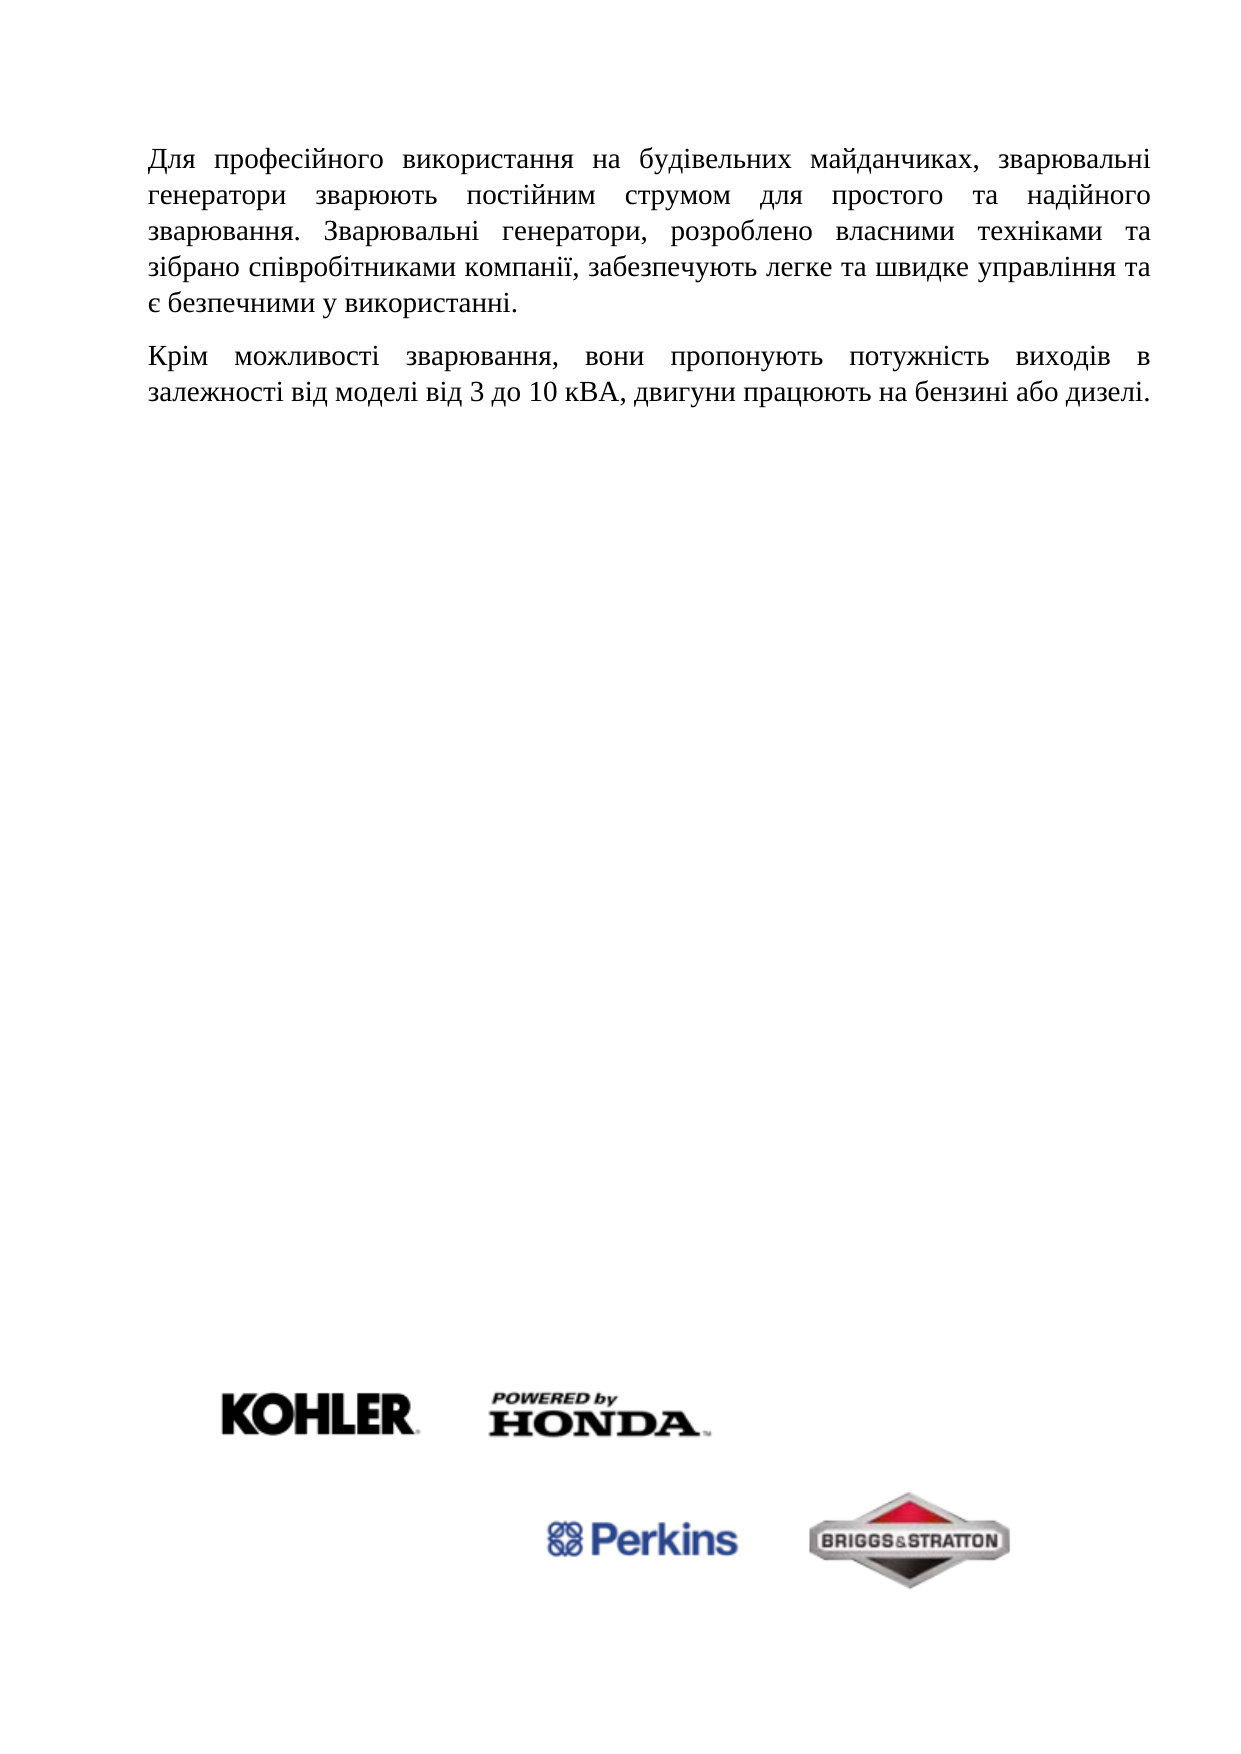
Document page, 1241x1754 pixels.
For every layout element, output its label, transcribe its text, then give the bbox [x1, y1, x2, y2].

text Для професійного використання на будівельних майданчиках, зварювальні генератори зварюють постійним струмом для простого та надійного зварювання. Зварювальні генератори, розроблено власними техніками та зібрано співробітниками компанії, забезпечують легке та швидке управління та є безпечними у використанні. [148, 141, 1152, 319]
text Крім можливості зварювання, вони пропонують потужність виходів в залежності від моделі від 3 до 10 кВА, двигуни працюють на бензині або дизелі. [148, 338, 1152, 408]
picture [201, 1362, 1030, 1629]
